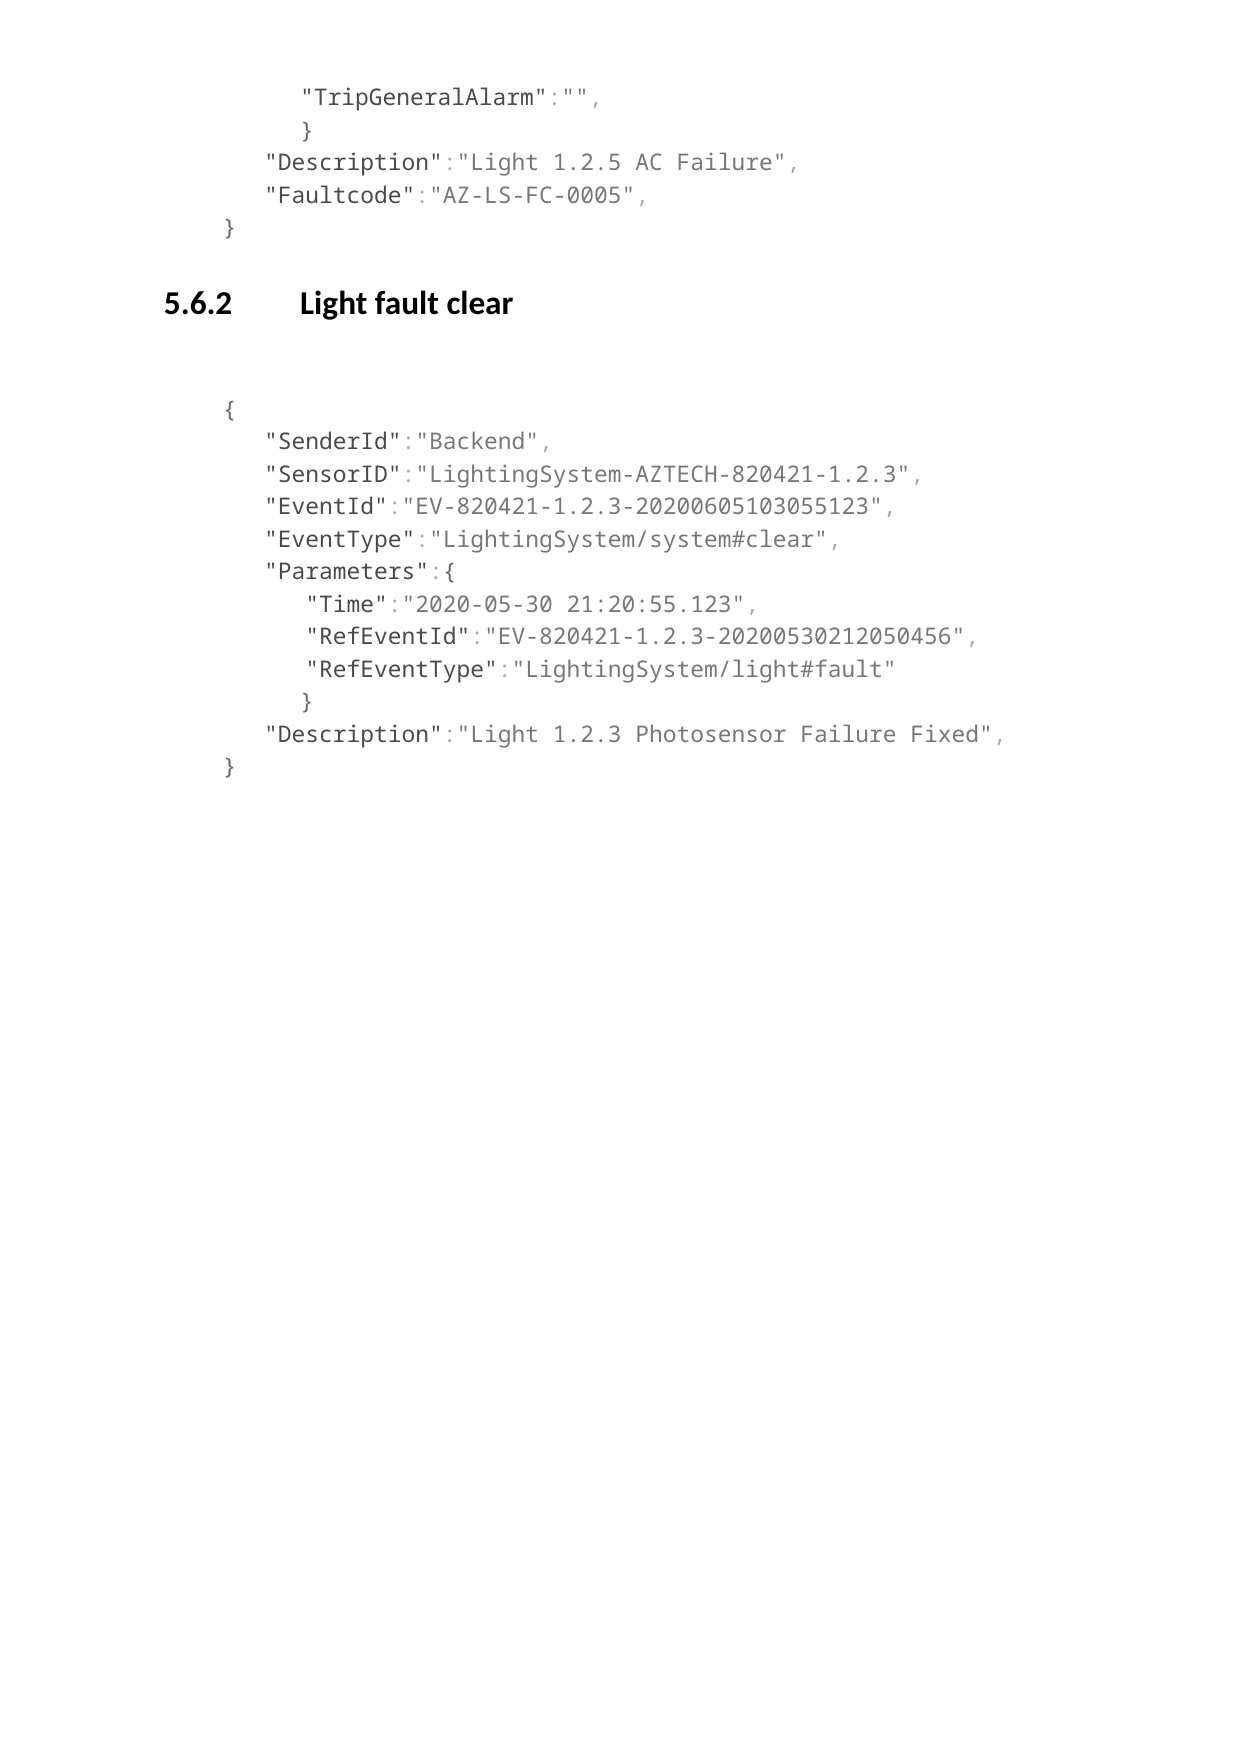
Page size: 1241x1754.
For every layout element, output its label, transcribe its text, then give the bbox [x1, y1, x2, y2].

text { [223, 392, 1165, 424]
text } [150, 211, 1165, 243]
text "SenderId":"Backend", "SensorID":"LightingSystem-AZTECH-820421-1.2.3", "EventId":"EV-820421-1.2.3-20200605103055123", "EventType":"LightingSystem/system#clear", "Parameters":{ "Time":"2020-05-30 21:20:55.123", "RefEventId":"EV-820421-1.2.3-20200530212050456", "RefEventType":"LightingSystem/light#fault" [223, 424, 1165, 684]
subtitle Light fault clear [164, 270, 1165, 335]
text "Description":"Light 1.2.5 AC Failure", "Faultcode":"AZ-LS-FC-0005", [223, 146, 1165, 211]
text } "Description":"Light 1.2.3 Photosensor Failure Fixed", [223, 684, 1165, 749]
text "TripGeneralAlarm":"", } [225, 81, 1165, 146]
text } [223, 749, 1165, 782]
